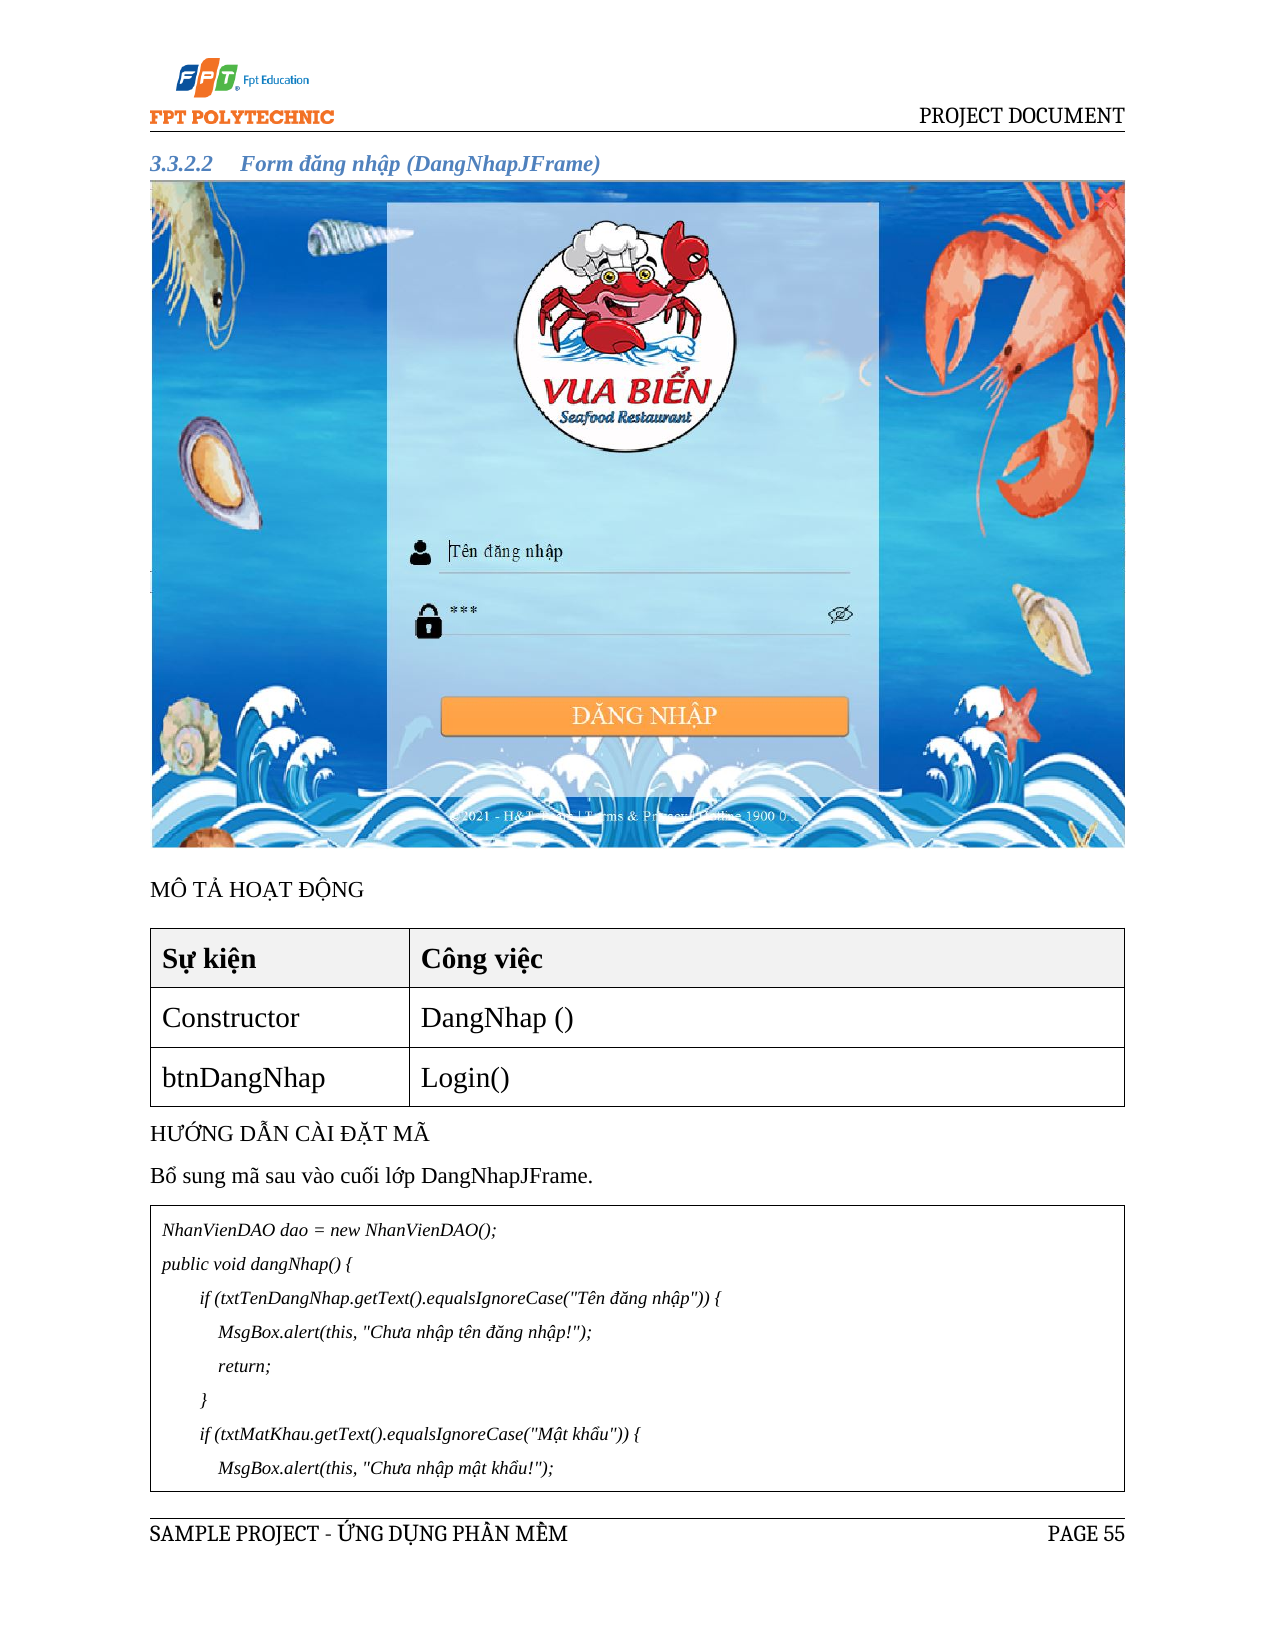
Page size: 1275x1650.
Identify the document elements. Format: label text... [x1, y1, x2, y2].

text HƯỚNG DẪN CÀI ĐẶT MÃ [150, 1120, 1125, 1146]
table_cell btnDangNhap [151, 1048, 409, 1106]
table_header Công việc [410, 929, 1124, 987]
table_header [151, 1206, 1124, 1491]
picture [150, 58, 336, 124]
text Bổ sung mã sau vào cuối lớp DangNhapJFrame. [150, 1162, 1125, 1189]
table_cell Login() [410, 1048, 1124, 1106]
subtitle Form đăng nhập (DangNhapJFrame) [150, 150, 1125, 176]
picture [150, 180, 1125, 852]
table_cell Constructor [151, 988, 409, 1047]
text MÔ TẢ HOẠT ĐỘNG [150, 876, 1125, 903]
table_header Sự kiện [151, 929, 409, 987]
table_cell DangNhap () [410, 988, 1124, 1047]
